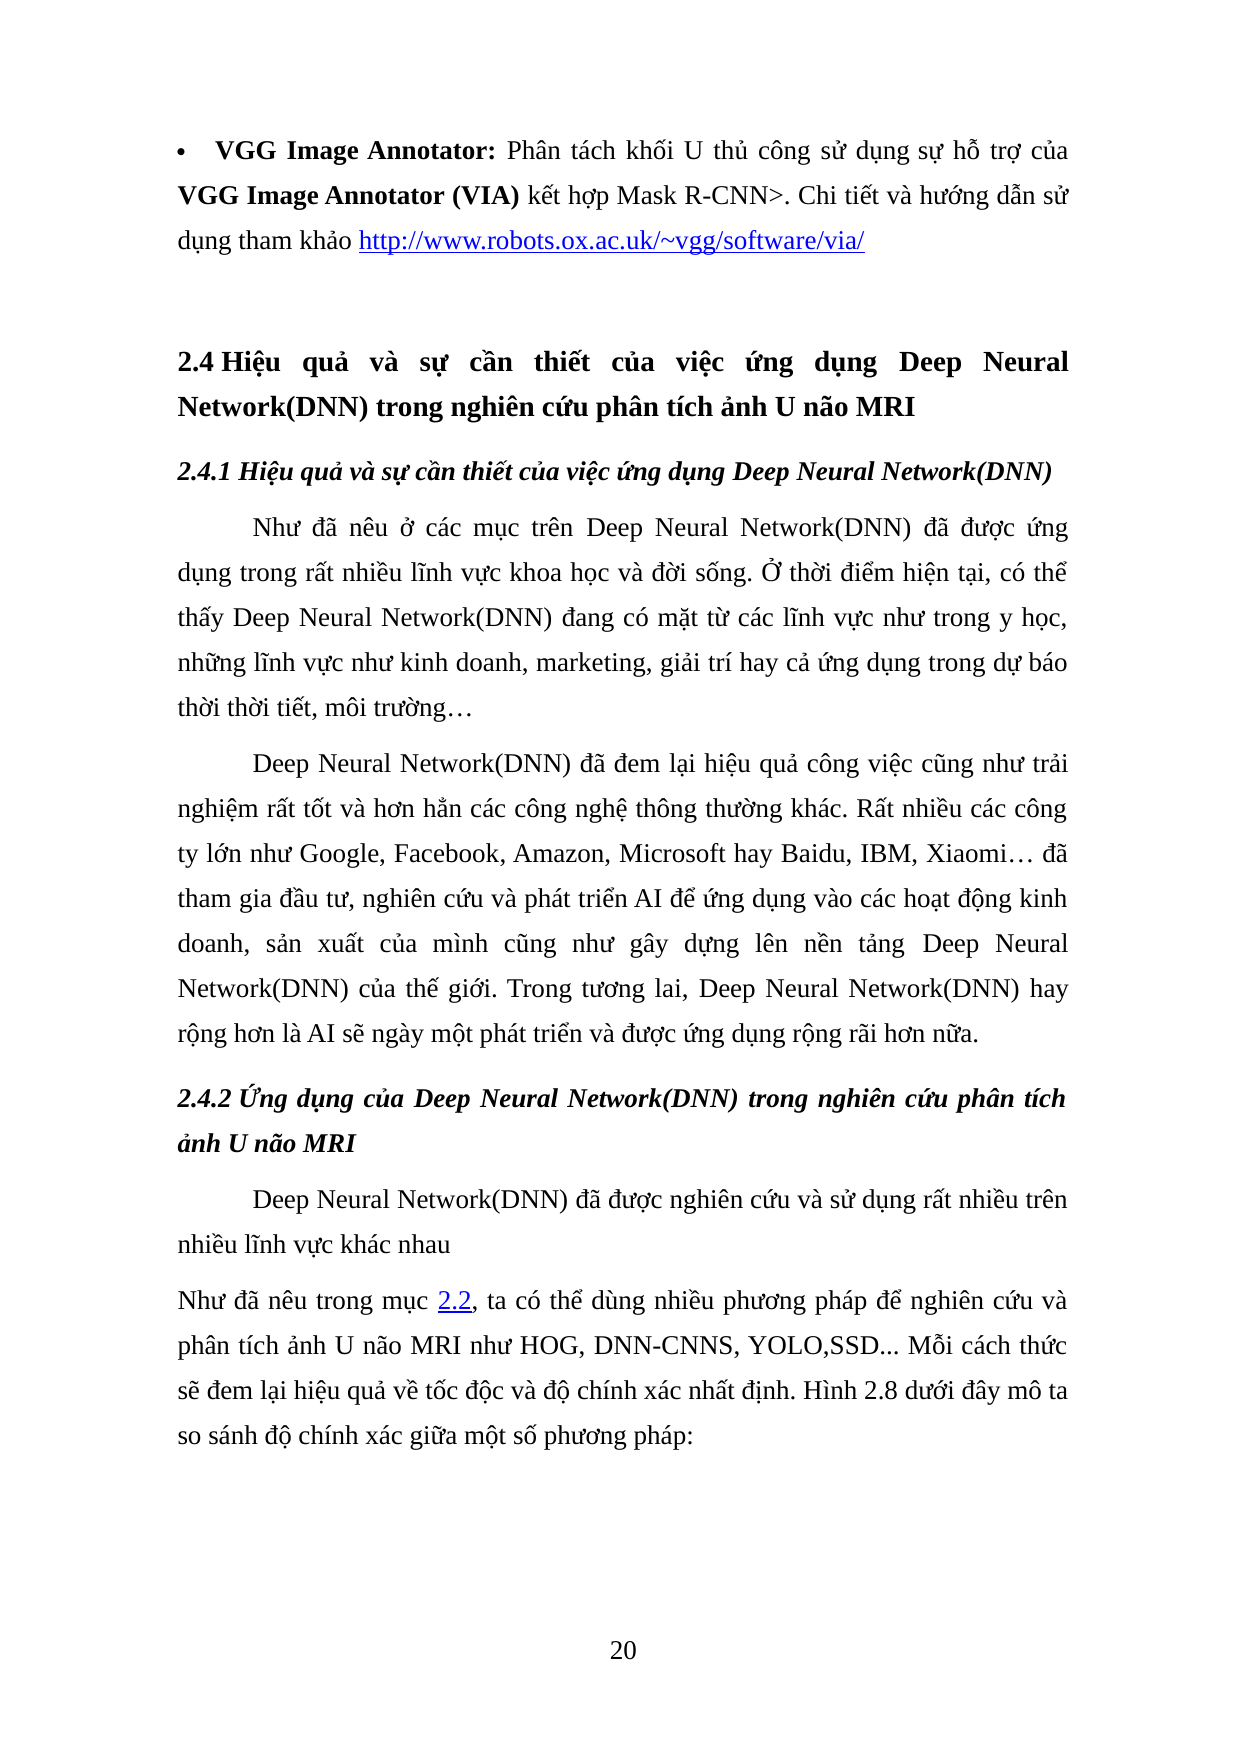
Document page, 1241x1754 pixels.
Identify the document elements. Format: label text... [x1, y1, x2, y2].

subtitle Ứng dụng của Deep Neural Network(DNN) trong nghiên cứu phân tích ảnh U não MRI [177, 1079, 1069, 1161]
list VGG Image Annotator: Phân tách khối U thủ công sử dụng sự hỗ trợ của VGG Image Annotator (VIA) kết hợp Mask R-CNN>. Chi tiết và hướng dẫn sử dụng tham khảo http://www.robots.ox.ac.uk/~vgg/software/via/ [177, 131, 1069, 259]
text Deep Neural Network(DNN) đã được nghiên cứu và sử dụng rất nhiều trên nhiều lĩnh vực khác nhau [177, 1180, 1069, 1262]
subtitle Hiệu quả và sự cần thiết của việc ứng dụng Deep Neural Network(DNN) trong nghiên cứu phân tích ảnh U não MRI [177, 342, 1069, 424]
text Deep Neural Network(DNN) đã đem lại hiệu quả công việc cũng như trải nghiệm rất tốt và hơn hẳn các công nghệ thông thường khác. Rất nhiều các công ty lớn như Google, Facebook, Amazon, Microsoft hay Baidu, IBM, Xiaomi… đã tham gia đầu tư, nghiên cứu và phát triển AI để ứng dụng vào các hoạt động kinh doanh, sản xuất của mình cũng như gây dựng lên nền tảng Deep Neural Network(DNN) của thế giới. Trong tương lai, Deep Neural Network(DNN) hay rộng hơn là AI sẽ ngày một phát triển và được ứng dụng rộng rãi hơn nữa. [177, 744, 1069, 882]
subtitle Hiệu quả và sự cần thiết của việc ứng dụng Deep Neural Network(DNN) [177, 452, 1069, 489]
text Deep Neural Network(DNN) đã đem lại hiệu quả công việc cũng như trải nghiệm rất tốt và hơn hẳn các công nghệ thông thường khác. Rất nhiều các công ty lớn như Google, Facebook, Amazon, Microsoft hay Baidu, IBM, Xiaomi… đã tham gia đầu tư, nghiên cứu và phát triển AI để ứng dụng vào các hoạt động kinh doanh, sản xuất của mình cũng như gây dựng lên nền tảng Deep Neural Network(DNN) của thế giới. Trong tương lai, Deep Neural Network(DNN) hay rộng hơn là AI sẽ ngày một phát triển và được ứng dụng rộng rãi hơn nữa. [177, 913, 1069, 1052]
text Như đã nêu ở các mục trên Deep Neural Network(DNN) đã được ứng dụng trong rất nhiều lĩnh vực khoa học và đời sống. Ở thời điểm hiện tại, có thể thấy Deep Neural Network(DNN) đang có mặt từ các lĩnh vực như trong y học, những lĩnh vực như kinh doanh, marketing, giải trí hay cả ứng dụng trong dự báo thời thời tiết, môi trường… [177, 508, 1069, 726]
text Như đã nêu trong mục 2.2, ta có thể dùng nhiều phương pháp để nghiên cứu và phân tích ảnh U não MRI như HOG, DNN-CNNS, YOLO,SSD... Mỗi cách thức sẽ đem lại hiệu quả về tốc độc và độ chính xác nhất định. Hình 2.8 dưới đây mô ta so sánh độ chính xác giữa một số phương pháp: [177, 1281, 1069, 1453]
